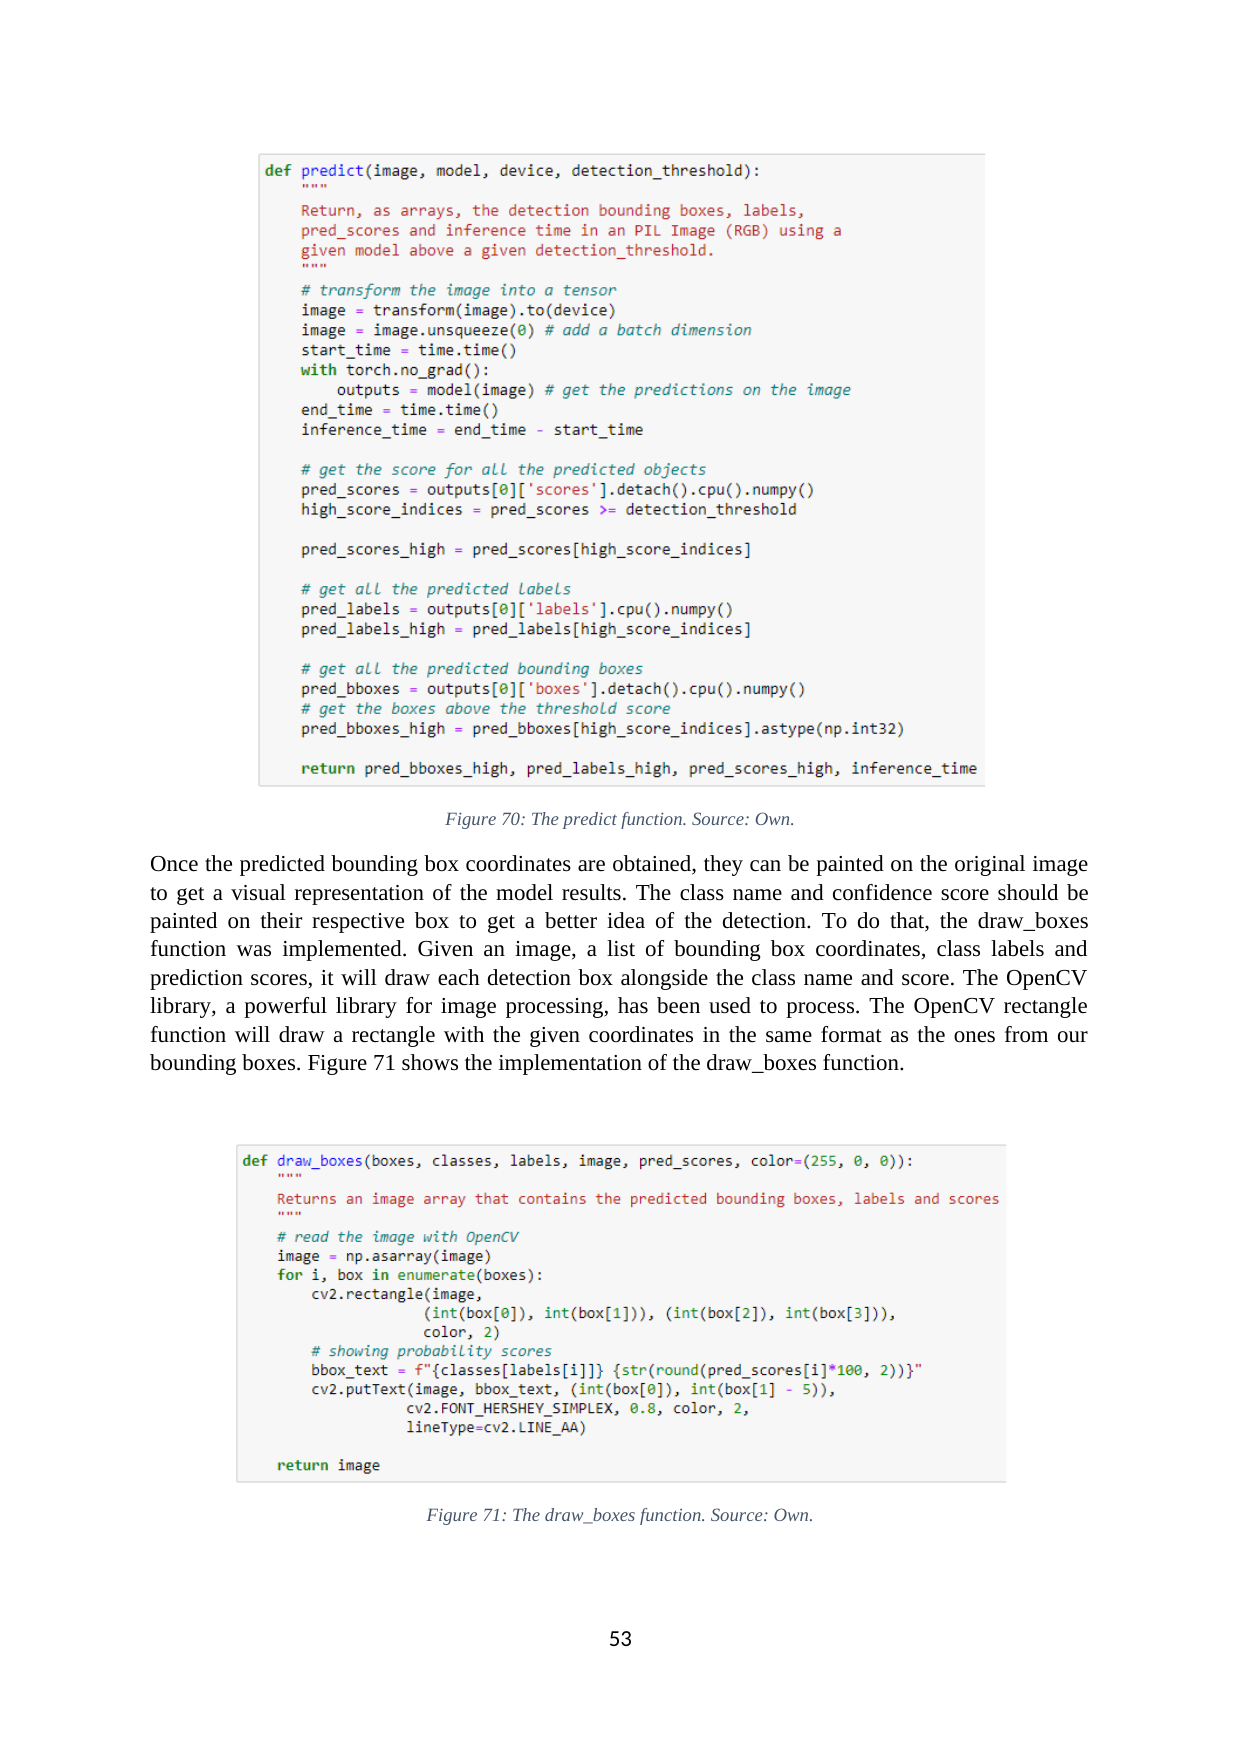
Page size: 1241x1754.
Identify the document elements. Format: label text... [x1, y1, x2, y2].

text Figure 70: The predict function. Source: Own. [150, 808, 1090, 829]
text Figure 71: The draw_boxes function. Source: Own. [150, 1504, 1090, 1526]
picture [255, 150, 986, 789]
text Once the predicted bounding box coordinates are obtained, they can be painted on the original image to get a visual representation of the model results. The class name and confidence score should be painted on their respective box to get a better idea of the detection. To do that, the draw_boxes function was implemented. Given an image, a list of bounding box coordinates, class labels and prediction scores, it will draw each detection box alongside the class name and score. The OpenCV library, a powerful library for image processing, has been used to process. The OpenCV rectangle function will draw a rectangle with the given coordinates in the same format as the ones from our bounding boxes. Figure 71 shows the implementation of the draw_boxes function. [150, 850, 1090, 1076]
picture [233, 1139, 1007, 1486]
